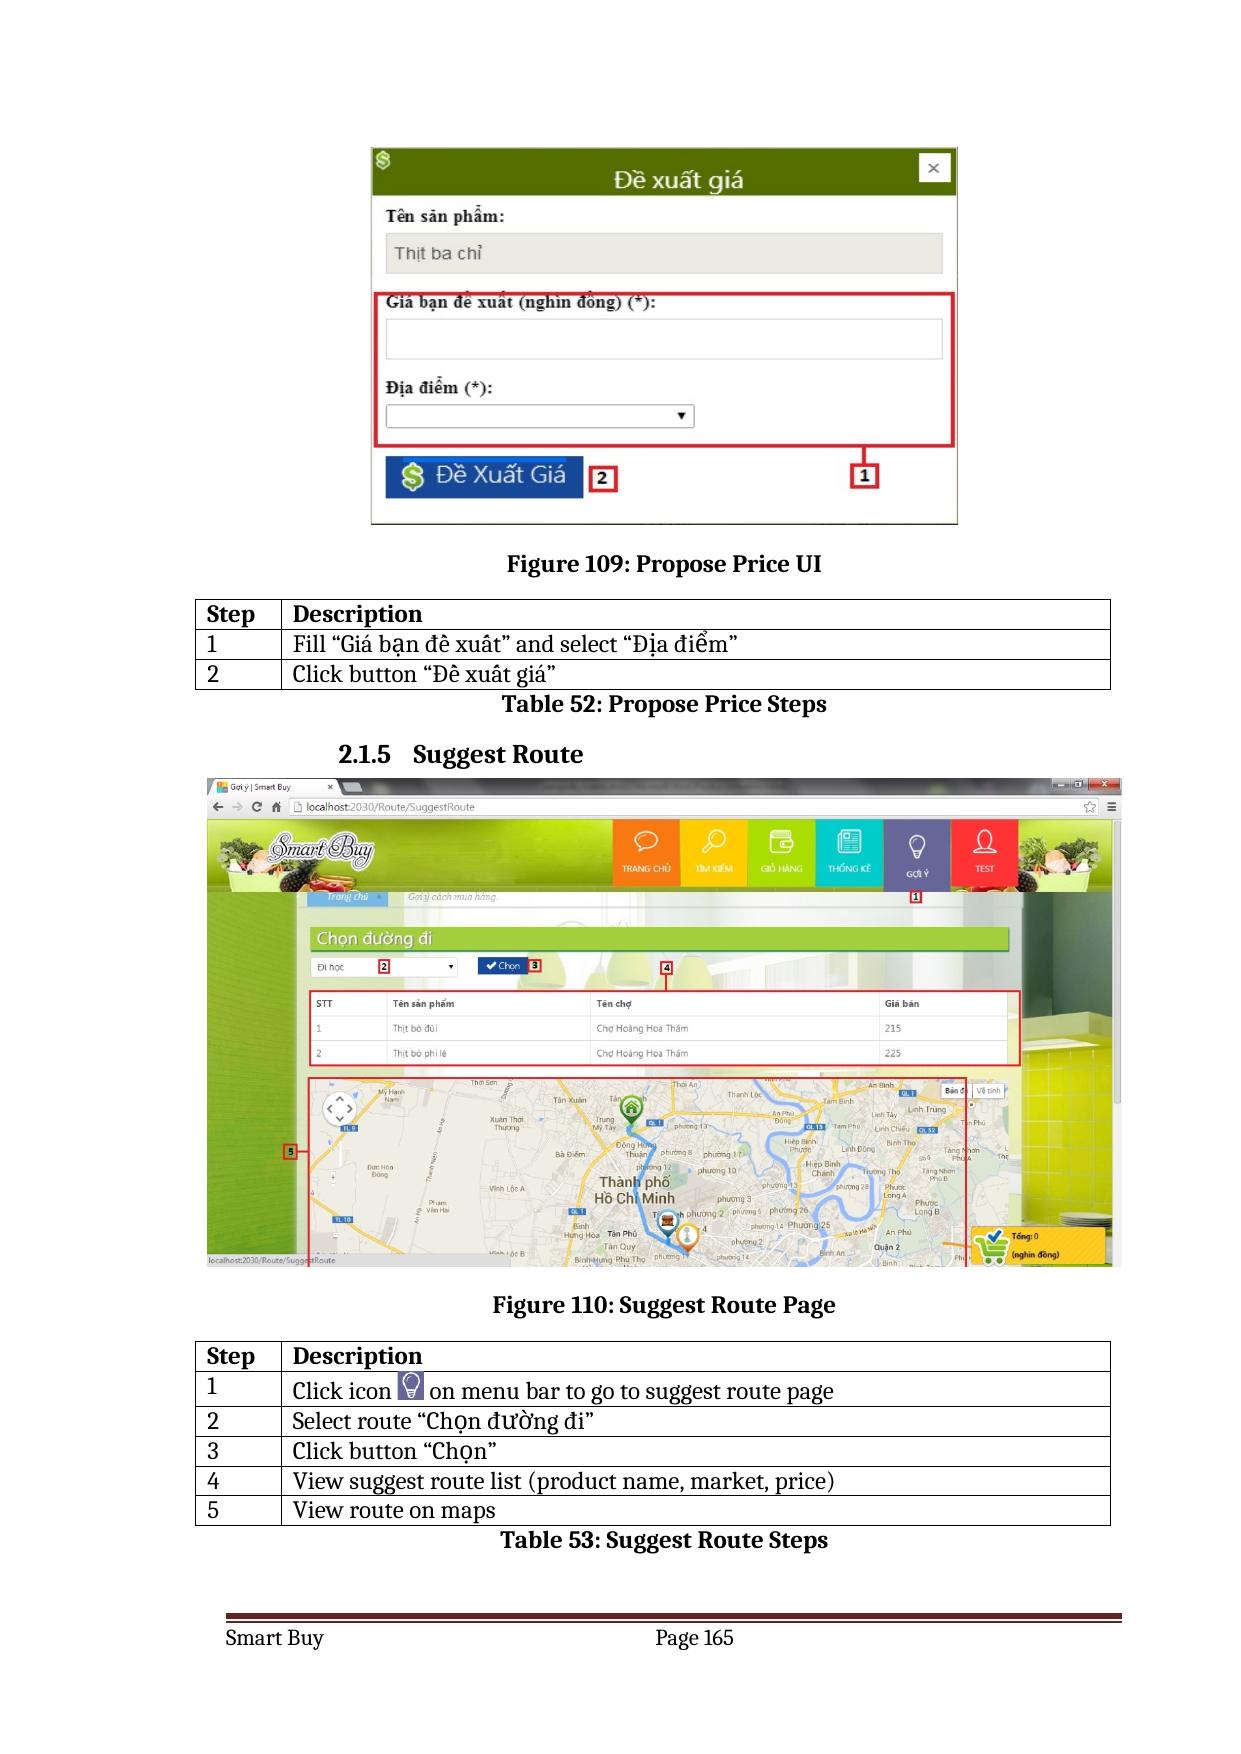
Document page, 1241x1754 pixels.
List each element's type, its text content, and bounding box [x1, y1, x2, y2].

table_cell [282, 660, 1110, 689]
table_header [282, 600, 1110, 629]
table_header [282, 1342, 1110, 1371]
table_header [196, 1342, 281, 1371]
text Table 52: Propose Price Steps [207, 690, 1122, 718]
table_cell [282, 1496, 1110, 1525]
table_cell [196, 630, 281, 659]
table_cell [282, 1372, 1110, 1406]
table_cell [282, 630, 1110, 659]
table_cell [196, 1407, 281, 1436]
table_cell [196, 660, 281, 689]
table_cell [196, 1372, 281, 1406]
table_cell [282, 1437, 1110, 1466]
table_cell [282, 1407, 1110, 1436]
text Table 53: Suggest Route Steps [207, 1526, 1122, 1555]
text Figure 110: Suggest Route Page [207, 1291, 1122, 1320]
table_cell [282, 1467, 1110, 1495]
text Figure 109: Propose Price UI [207, 550, 1122, 578]
picture [397, 1371, 424, 1400]
picture [370, 147, 958, 525]
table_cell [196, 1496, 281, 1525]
picture [207, 778, 1122, 1267]
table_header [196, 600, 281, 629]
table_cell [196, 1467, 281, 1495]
subtitle Suggest Route [338, 739, 1122, 770]
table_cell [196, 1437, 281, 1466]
